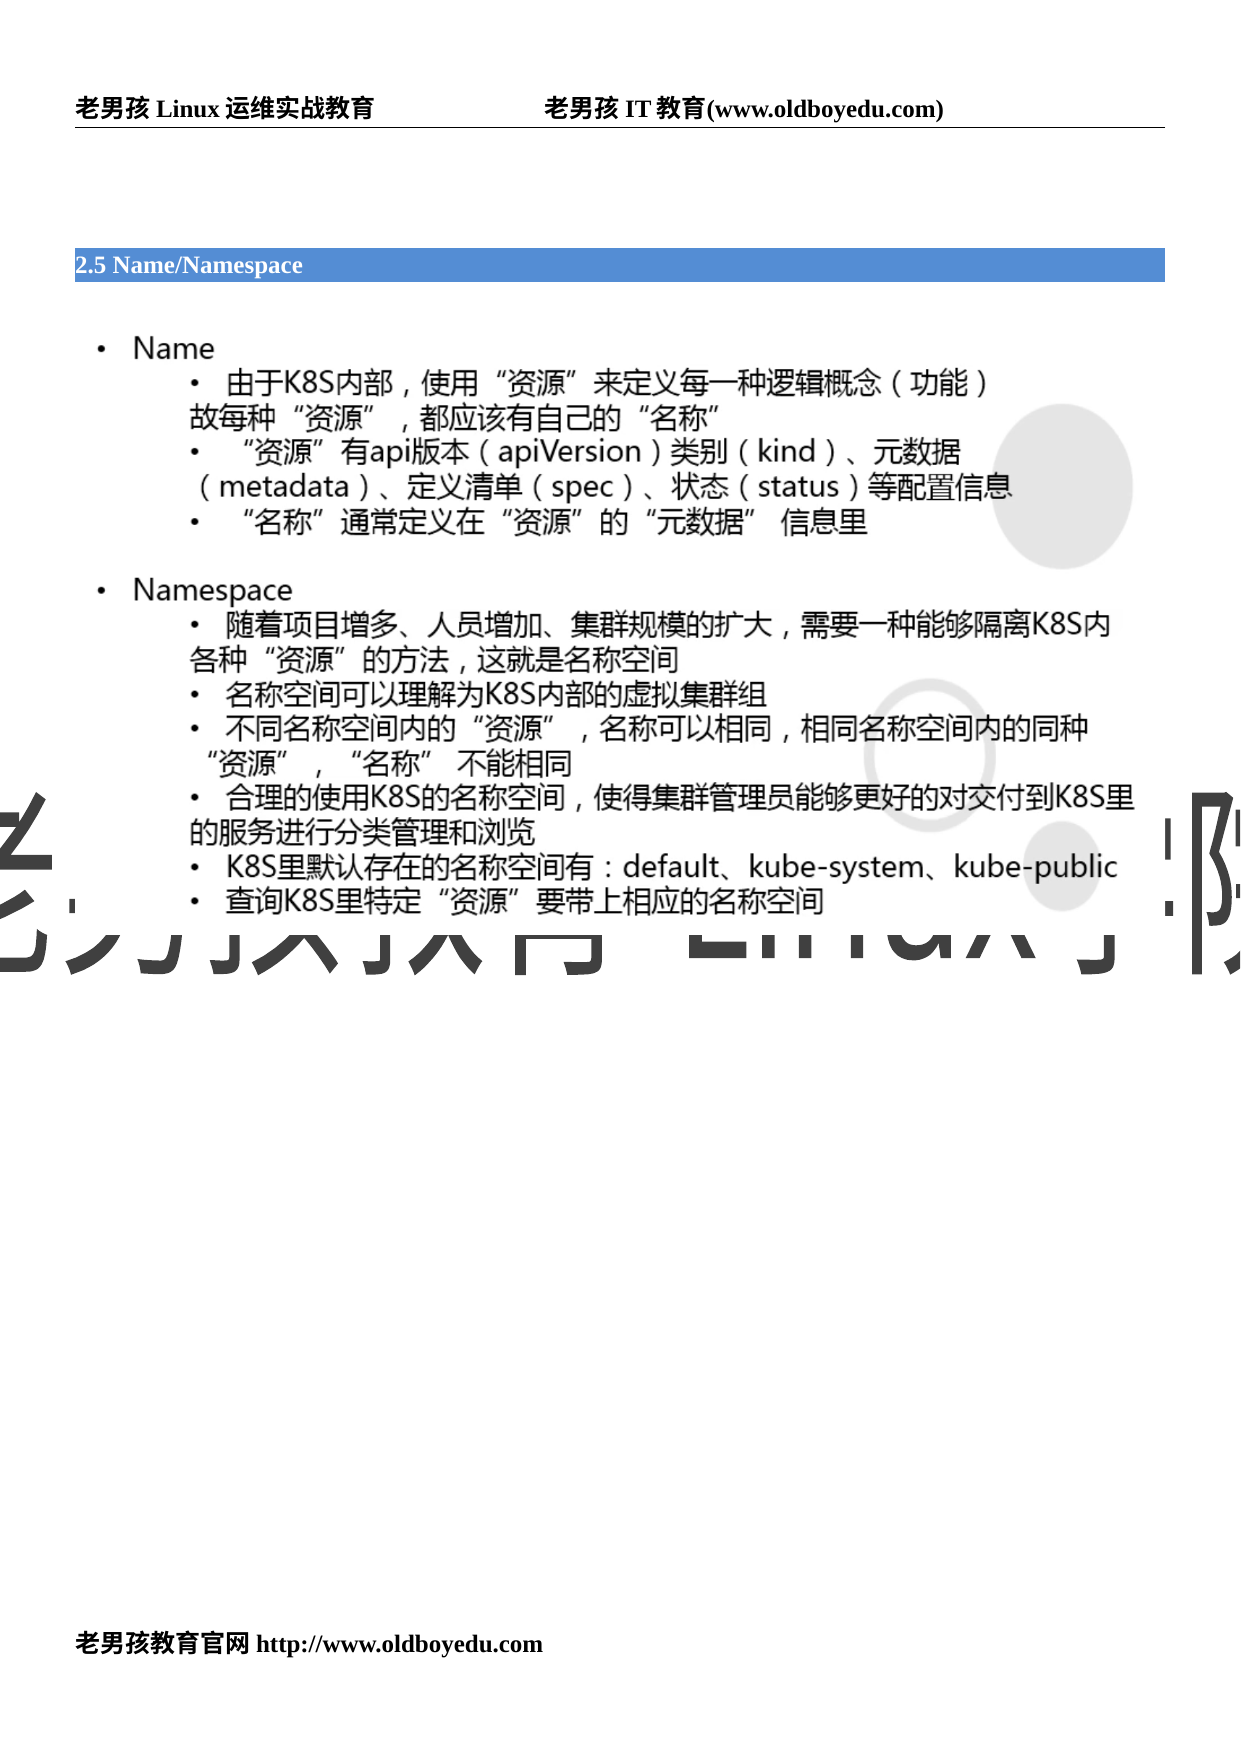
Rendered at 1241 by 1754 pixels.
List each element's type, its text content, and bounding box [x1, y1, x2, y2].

picture [75, 322, 1166, 935]
subtitle Name/Namespace [75, 248, 1165, 282]
